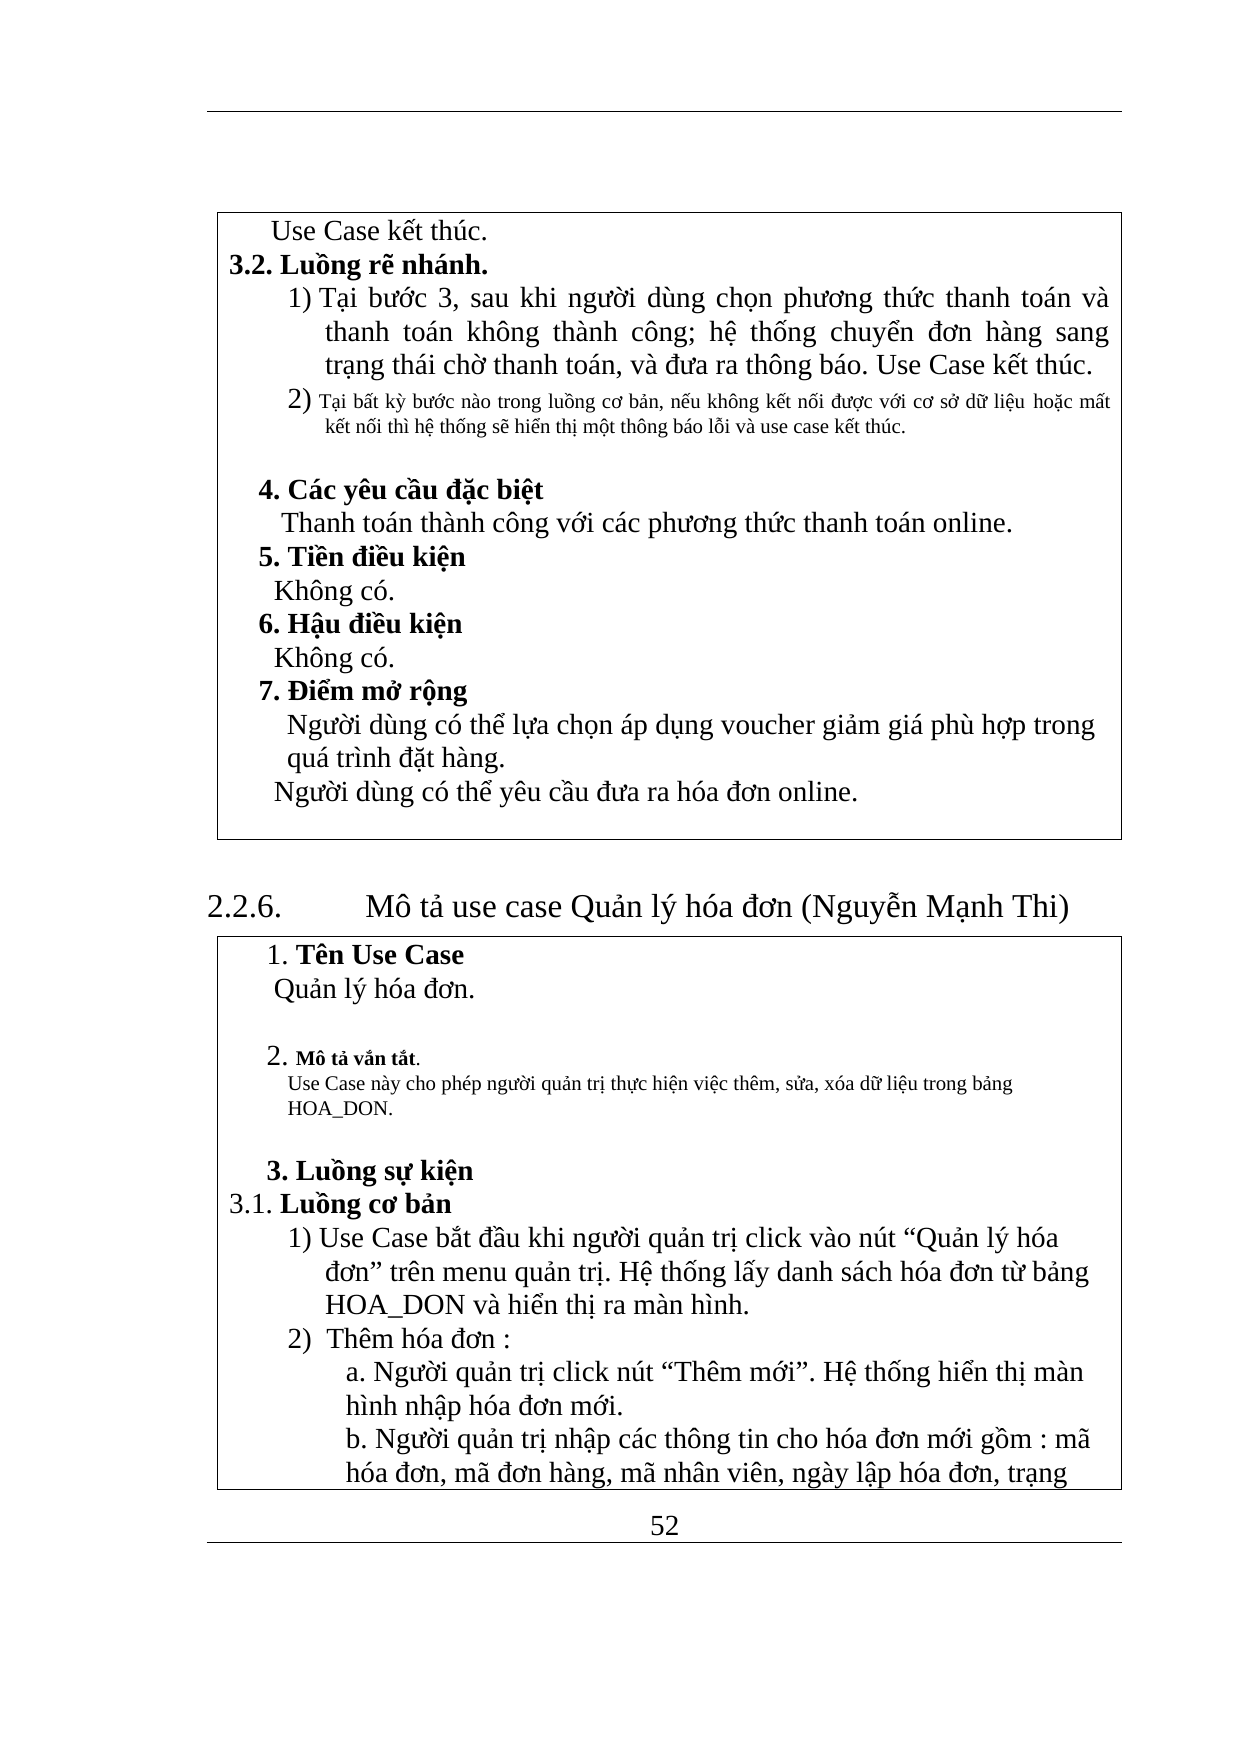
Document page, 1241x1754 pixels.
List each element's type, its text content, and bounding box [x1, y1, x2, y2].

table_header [218, 213, 1121, 839]
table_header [218, 937, 1121, 1488]
list Mô tả use case Quản lý hóa đơn (Nguyễn Mạnh Thi) [207, 886, 1122, 925]
